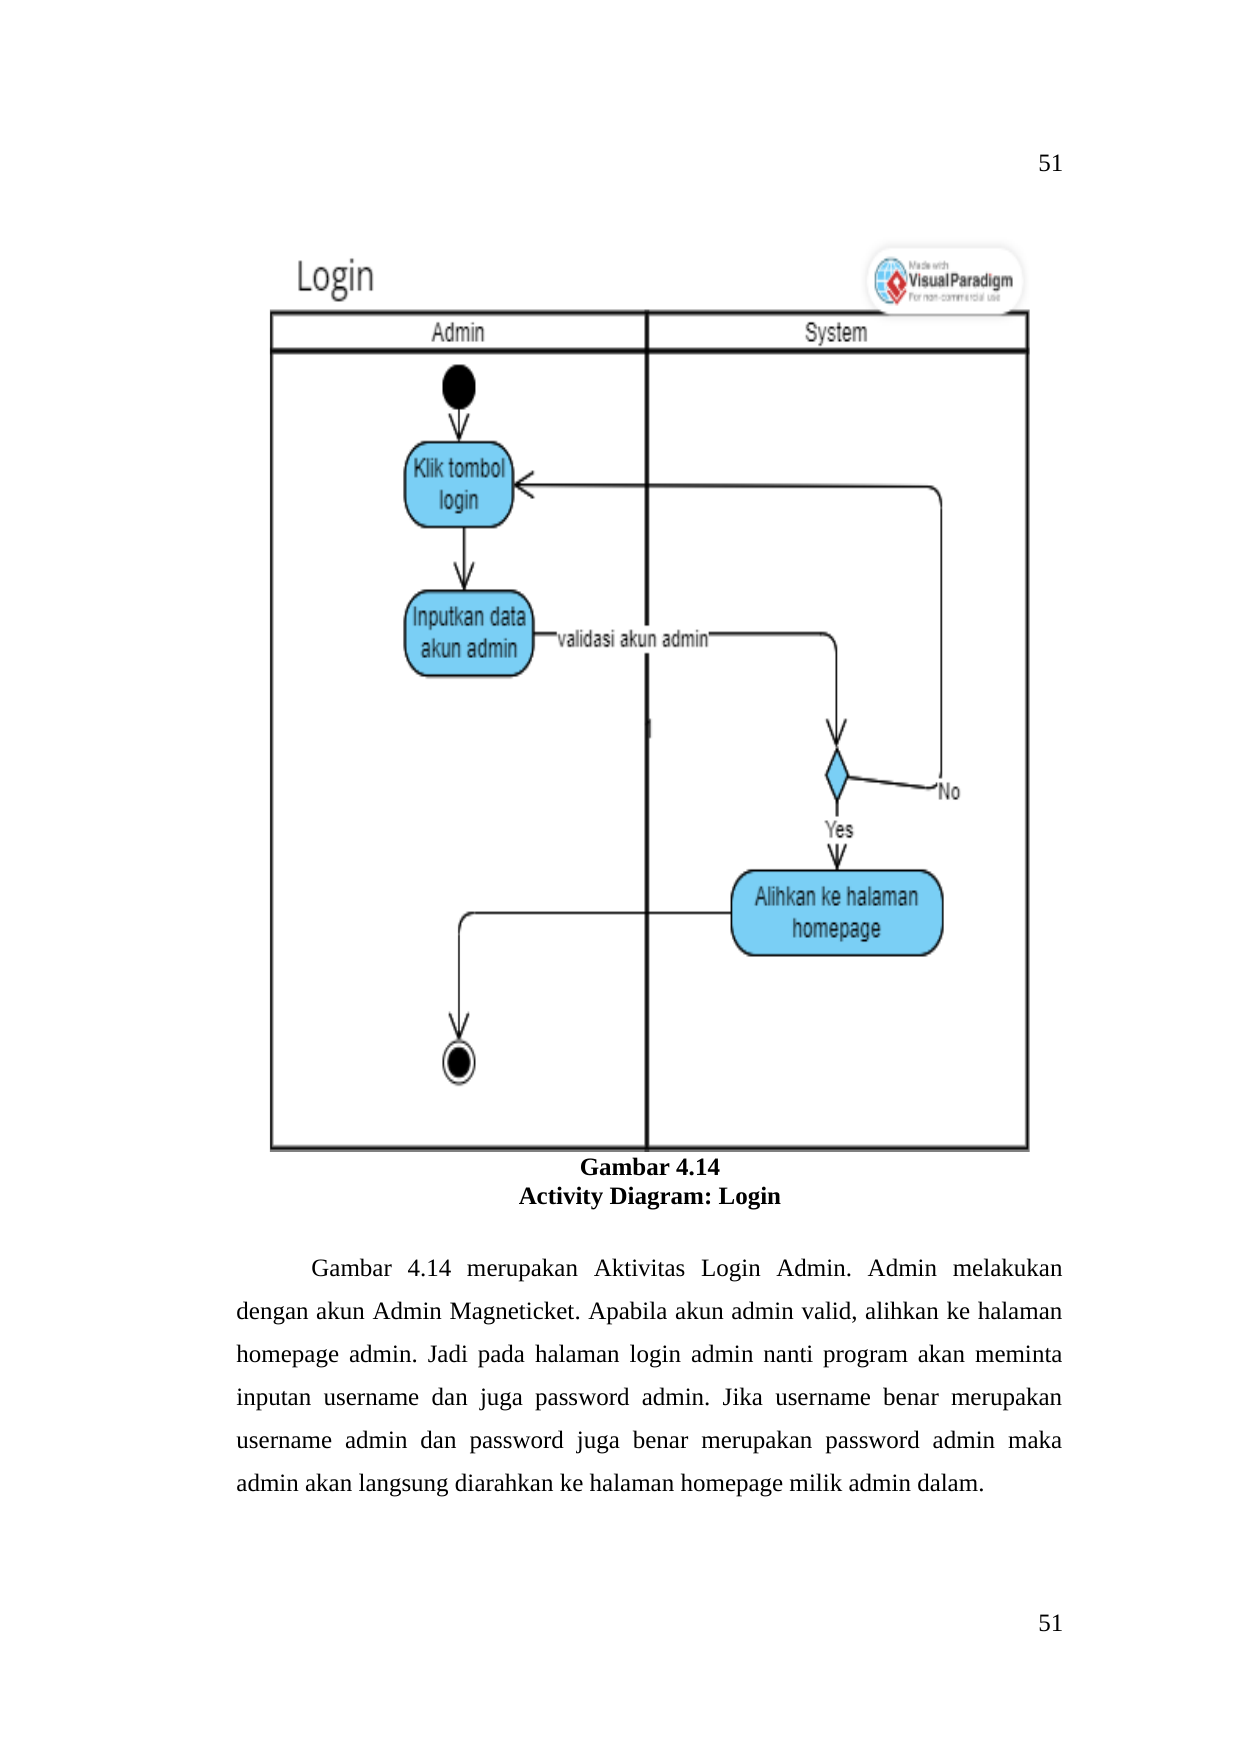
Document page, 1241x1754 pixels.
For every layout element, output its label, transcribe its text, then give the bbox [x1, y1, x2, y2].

text Gambar 4.14 merupakan Aktivitas Login Admin. Admin melakukan dengan akun Admin Magneticket. Apabila akun admin valid, alihkan ke halaman homepage admin. Jadi pada halaman login admin nanti program akan meminta inputan username dan juga password admin. Jika username benar merupakan username admin dan password juga benar merupakan password admin maka admin akan langsung diarahkan ke halaman homepage milik admin dalam. [236, 1253, 1063, 1497]
text Activity Diagram: Login [236, 1181, 1063, 1209]
text Gambar 4.14 [236, 1152, 1063, 1181]
picture [269, 236, 1030, 1152]
